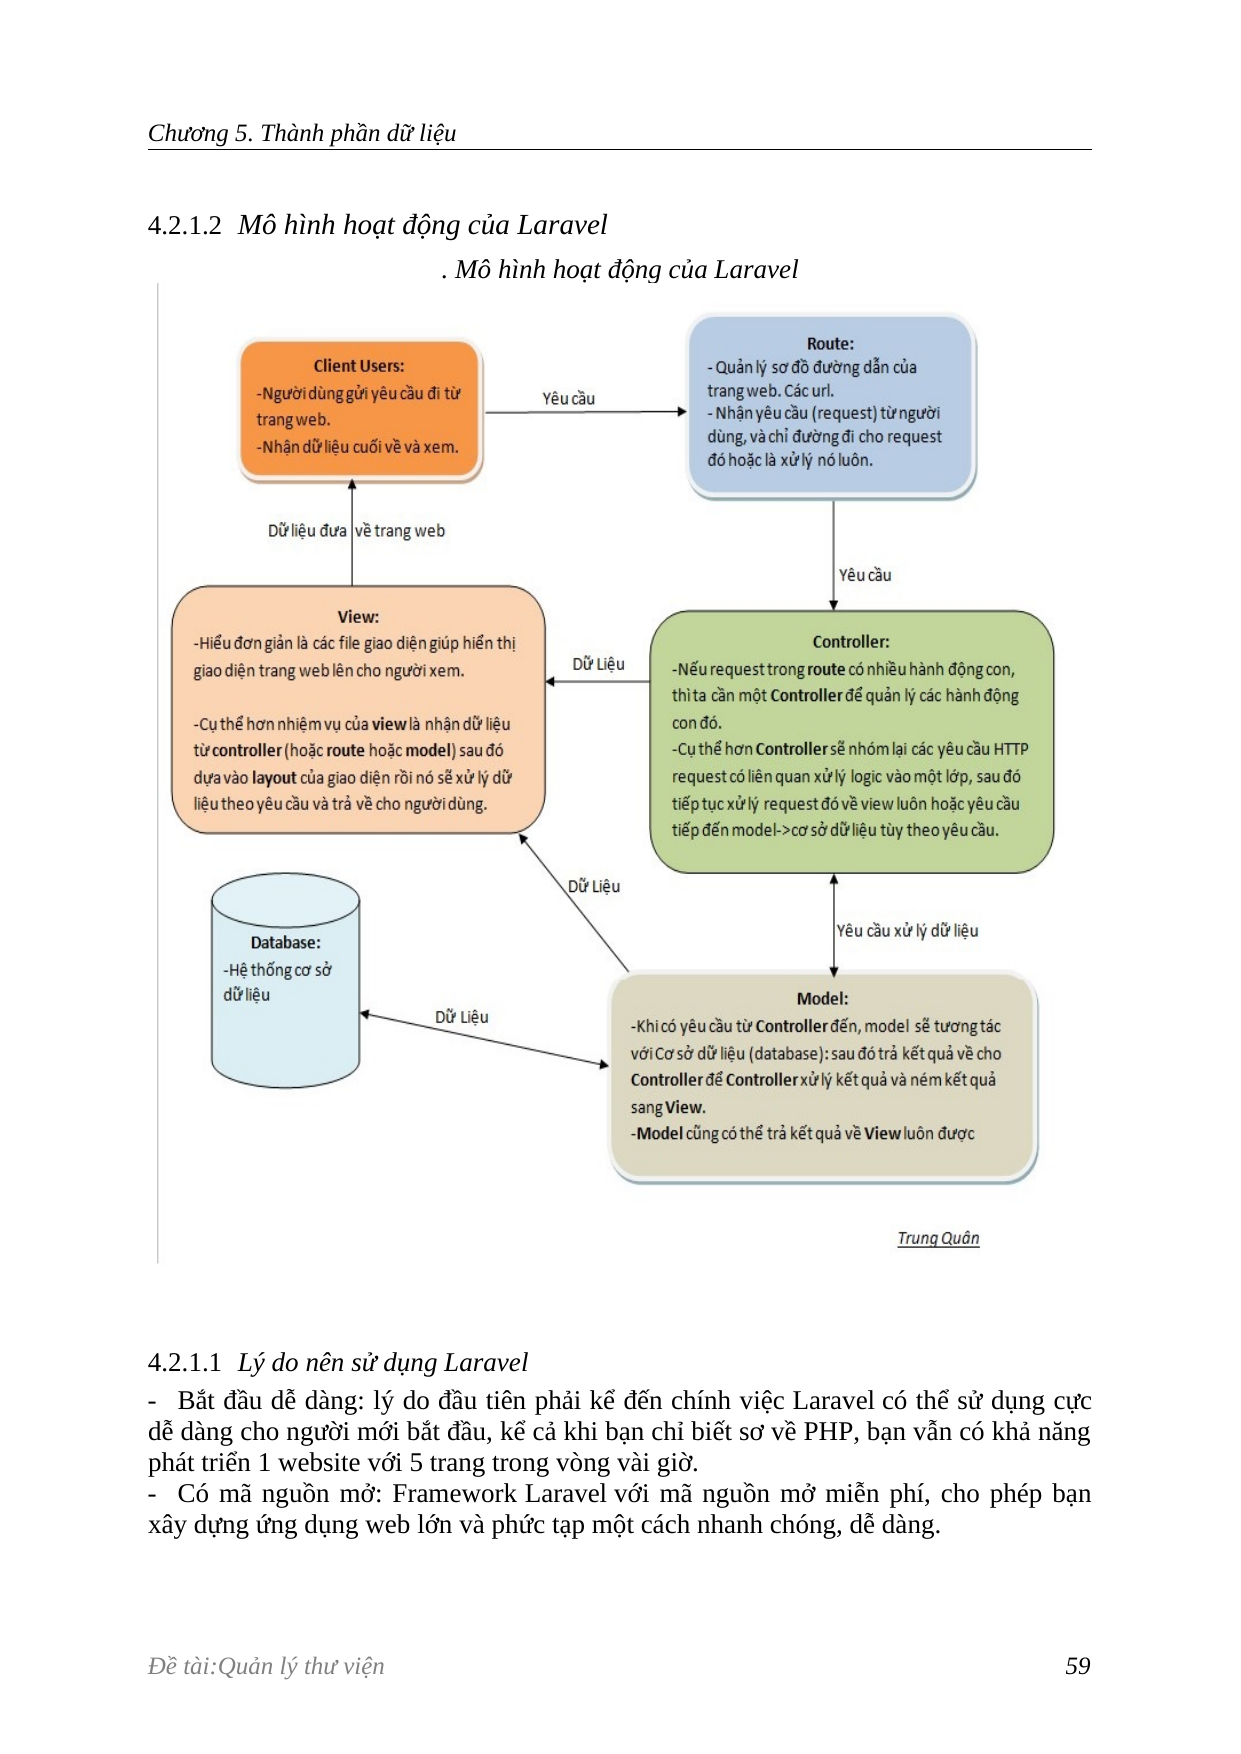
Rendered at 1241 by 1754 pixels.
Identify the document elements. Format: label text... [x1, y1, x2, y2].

text - Bắt đầu dễ dàng: lý do đầu tiên phải kể đến chính việc Laravel có thể sử dụng cực dễ dàng cho người mới bắt đầu, kể cả khi bạn chỉ biết sơ về PHP, bạn vẫn có khả năng phát triển 1 website với 5 trang trong vòng vài giờ. [147, 1384, 1092, 1477]
picture [157, 283, 1083, 1278]
subtitle Lý do nên sử dụng Laravel [148, 1346, 1092, 1377]
subtitle Mô hình hoạt động của Laravel [148, 207, 1092, 240]
text - Có mã nguồn mở: Framework Laravel với mã nguồn mở miễn phí, cho phép bạn xây dựng ứng dụng web lớn và phức tạp một cách nhanh chóng, dễ dàng. [147, 1477, 1092, 1539]
